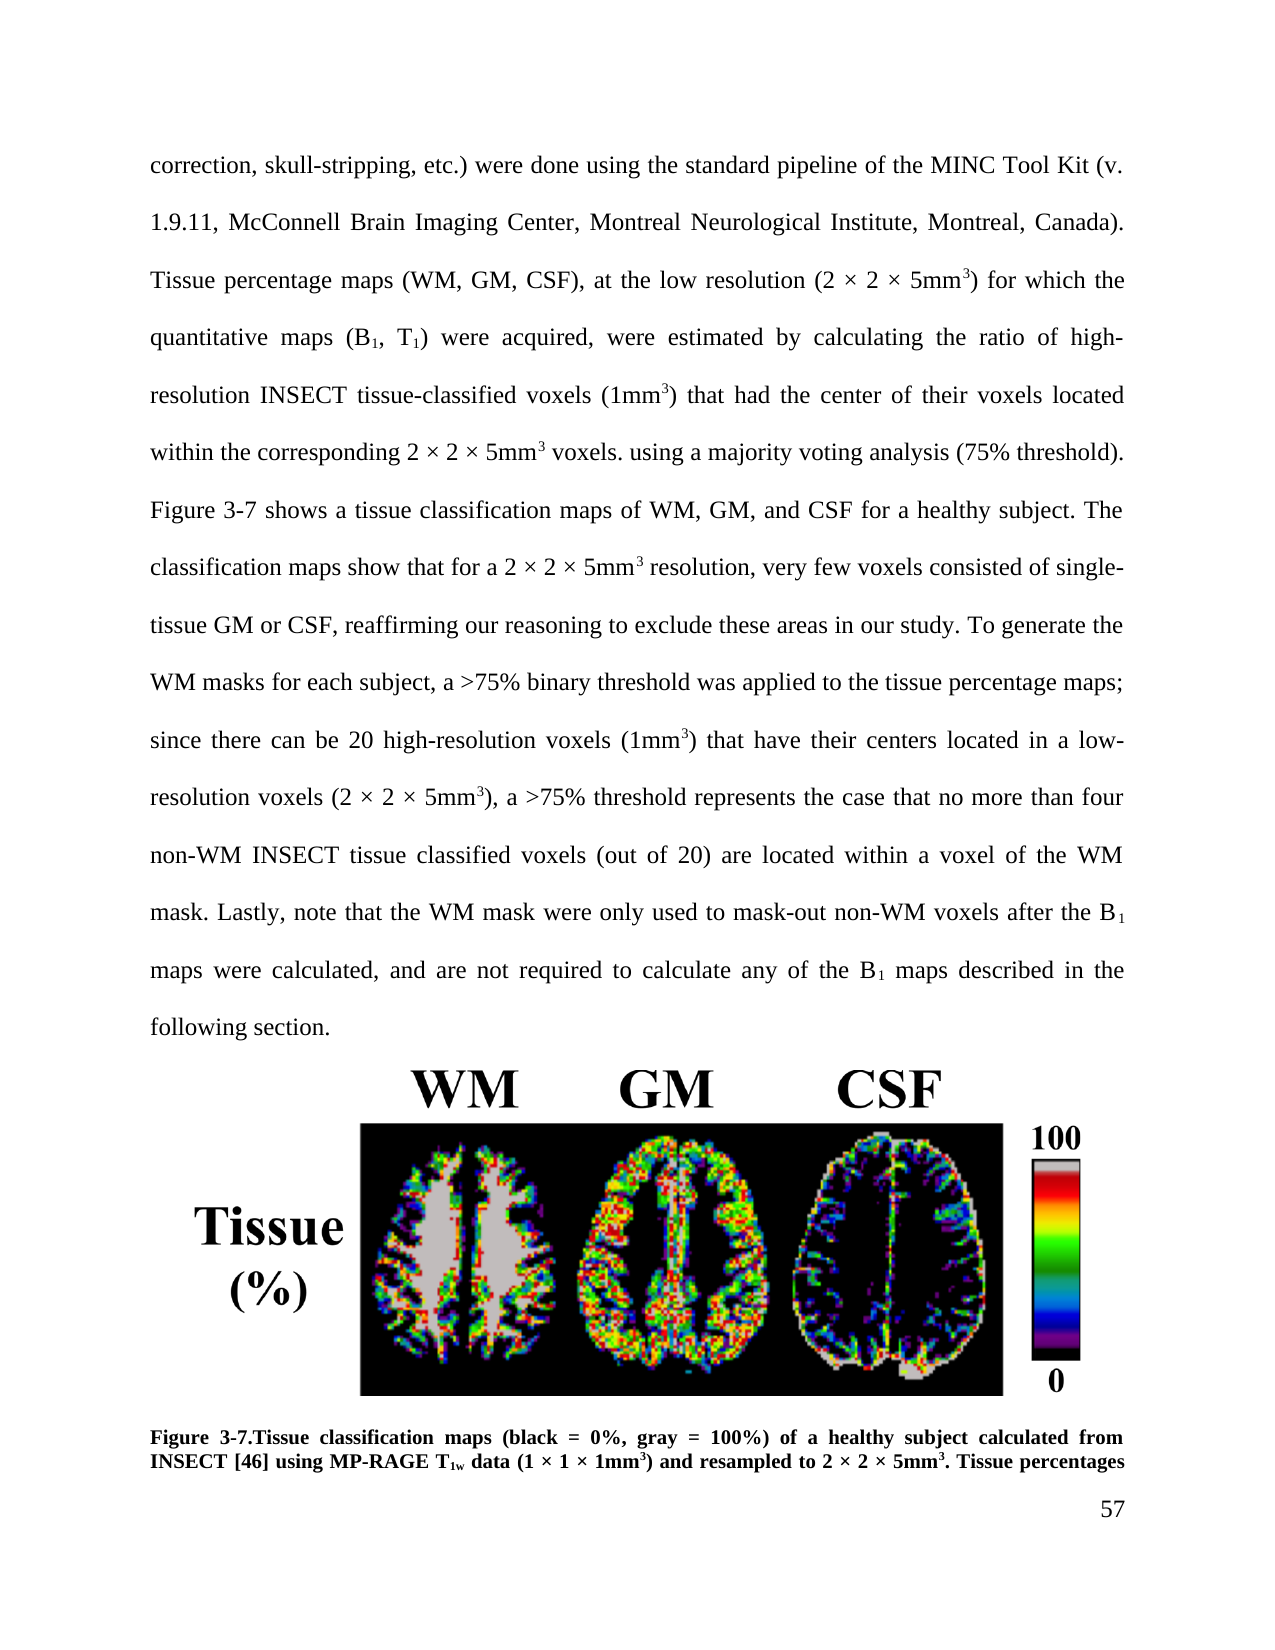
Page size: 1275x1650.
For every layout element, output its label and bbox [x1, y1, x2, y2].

text [150, 150, 1125, 1041]
text [150, 1425, 1125, 1473]
picture [194, 1070, 1081, 1396]
